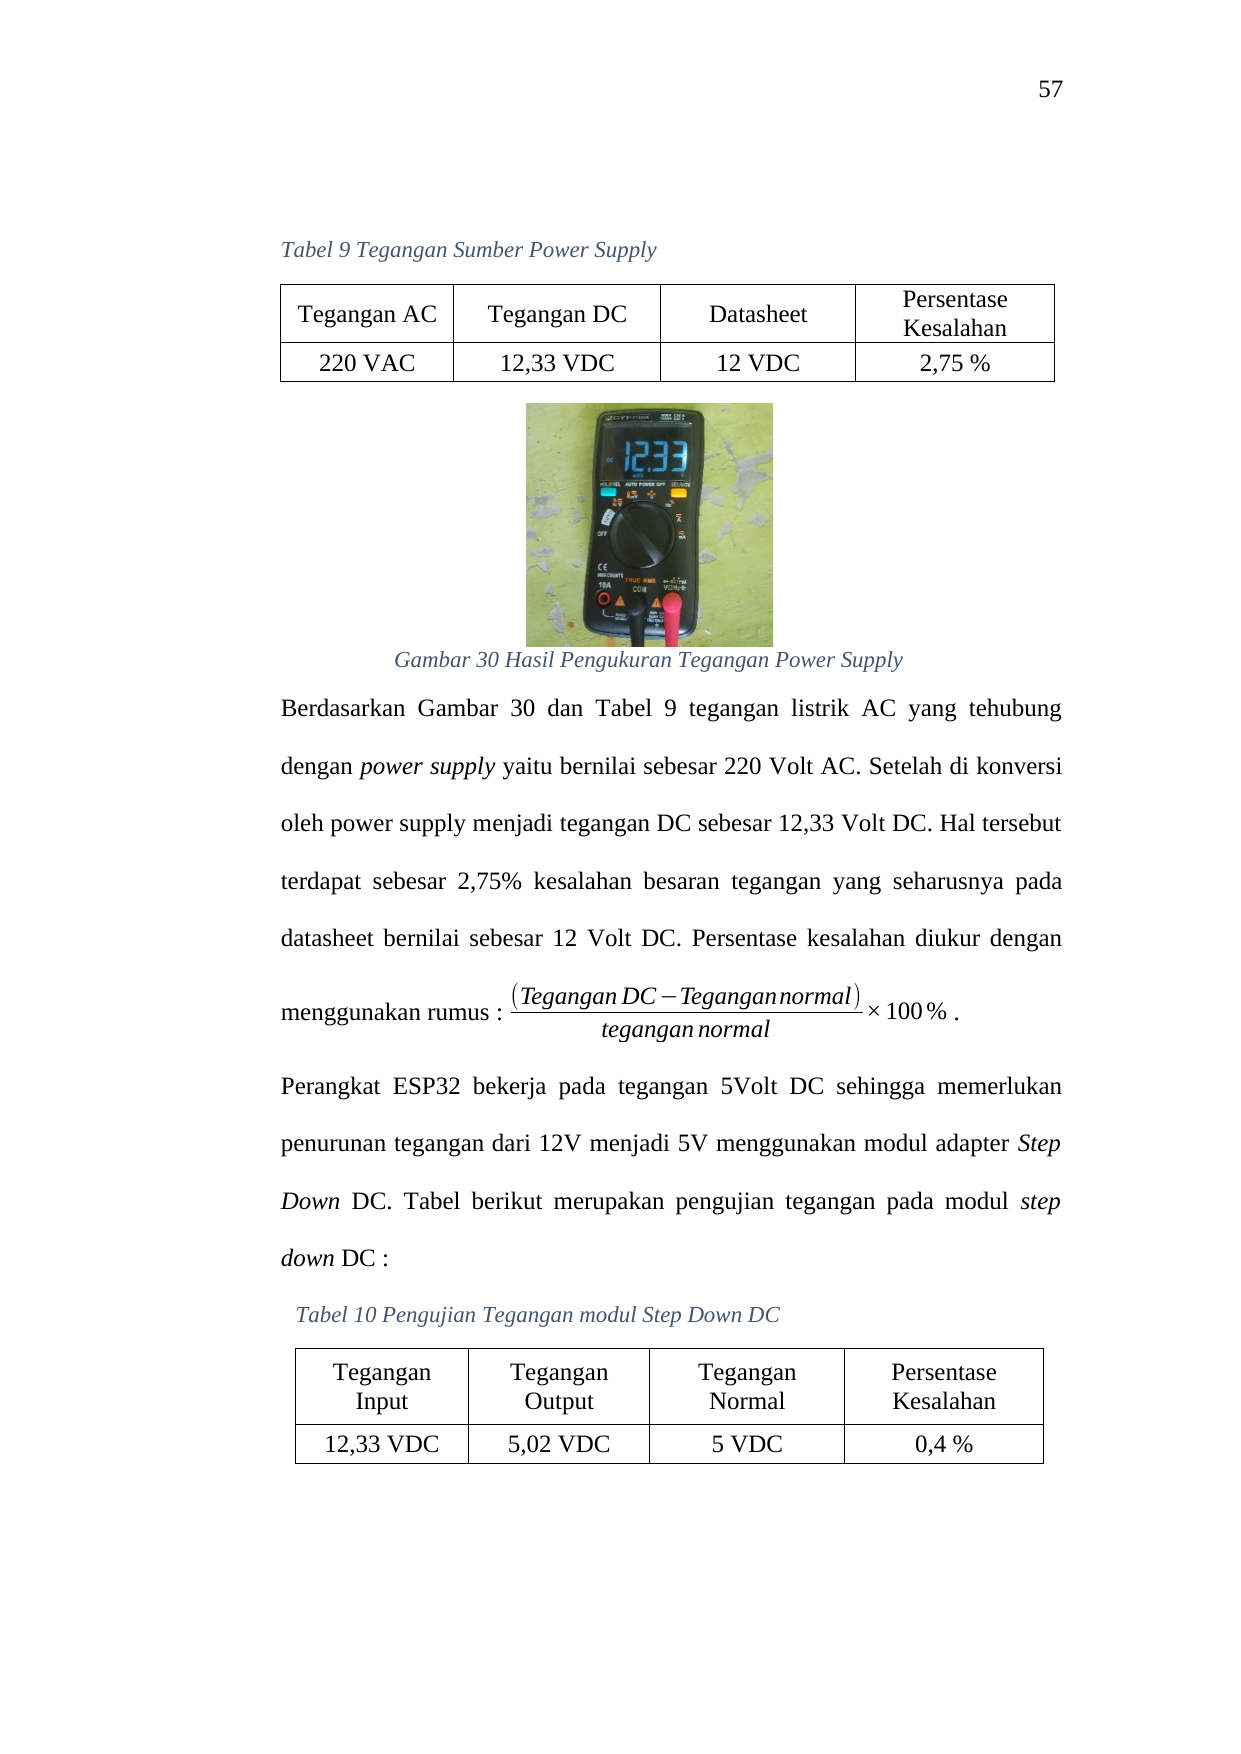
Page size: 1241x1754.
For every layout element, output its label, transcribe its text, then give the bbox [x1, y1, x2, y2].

table_header Tegangan Input [296, 1349, 468, 1423]
table_cell 5 VDC [650, 1425, 844, 1462]
table_cell 5,02 VDC [469, 1425, 649, 1462]
table_header Persentase Kesalahan [845, 1349, 1043, 1423]
table_header Tegangan AC [281, 285, 453, 342]
text Berdasarkan Gambar 30 dan Tabel 9 tegangan listrik AC yang tehubung dengan power supply yaitu bernilai sebesar 220 Volt AC. Setelah di konversi oleh power supply menjadi tegangan DC sebesar 12,33 Volt DC. Hal tersebut terdapat sebesar 2,75% kesalahan besaran tegangan yang seharusnya pada datasheet bernilai sebesar 12 Volt DC. Persentase kesalahan diukur dengan menggunakan rumus : . [281, 693, 1063, 1042]
table_cell 12,33 VDC [454, 343, 660, 381]
table_header Tegangan DC [454, 285, 660, 342]
table_header Persentase Kesalahan [856, 285, 1054, 342]
table_cell 0,4 % [845, 1425, 1043, 1462]
table_cell 12 VDC [661, 343, 855, 381]
text Gambar 30 Hasil Pengukuran Tegangan Power Supply [236, 646, 1063, 672]
picture [526, 403, 774, 647]
table_header Datasheet [661, 285, 855, 342]
table_header Tegangan Output [469, 1349, 649, 1423]
table_cell 12,33 VDC [296, 1425, 468, 1462]
text Tabel 10 Pengujian Tegangan modul Step Down DC [295, 1301, 1063, 1327]
table_header Tegangan Normal [650, 1349, 844, 1423]
table_cell 2,75 % [856, 343, 1054, 381]
text Perangkat ESP32 bekerja pada tegangan 5Volt DC sehingga memerlukan penurunan tegangan dari 12V menjadi 5V menggunakan modul adapter Step Down DC. Tabel berikut merupakan pengujian tegangan pada modul step down DC : [281, 1071, 1063, 1272]
text Tabel 9 Tegangan Sumber Power Supply [281, 236, 1063, 263]
table_cell 220 VAC [281, 343, 453, 381]
